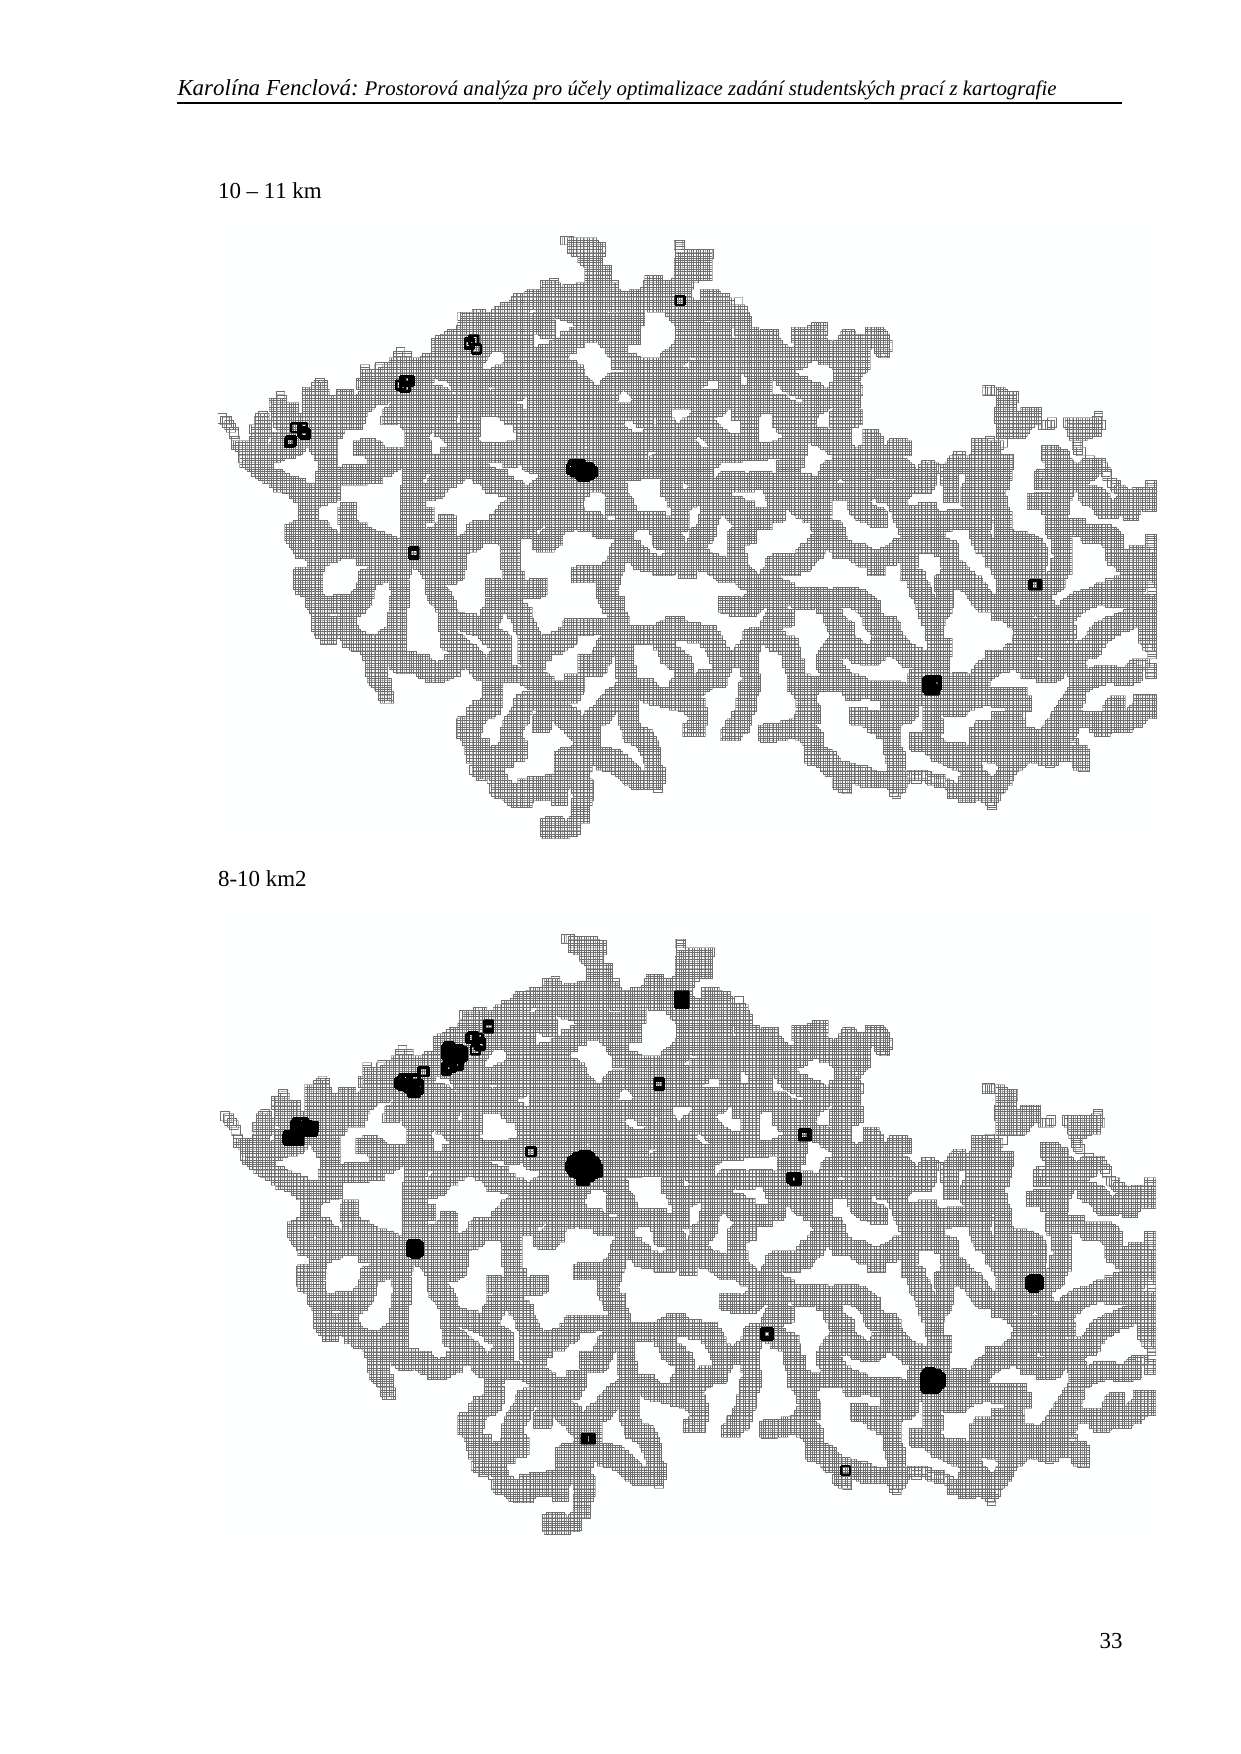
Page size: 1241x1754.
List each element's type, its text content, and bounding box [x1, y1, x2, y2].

text 10 – 11 km [177, 177, 1122, 203]
text 8-10 km2 [177, 865, 1122, 892]
picture [217, 911, 1163, 1546]
picture [217, 222, 1163, 846]
